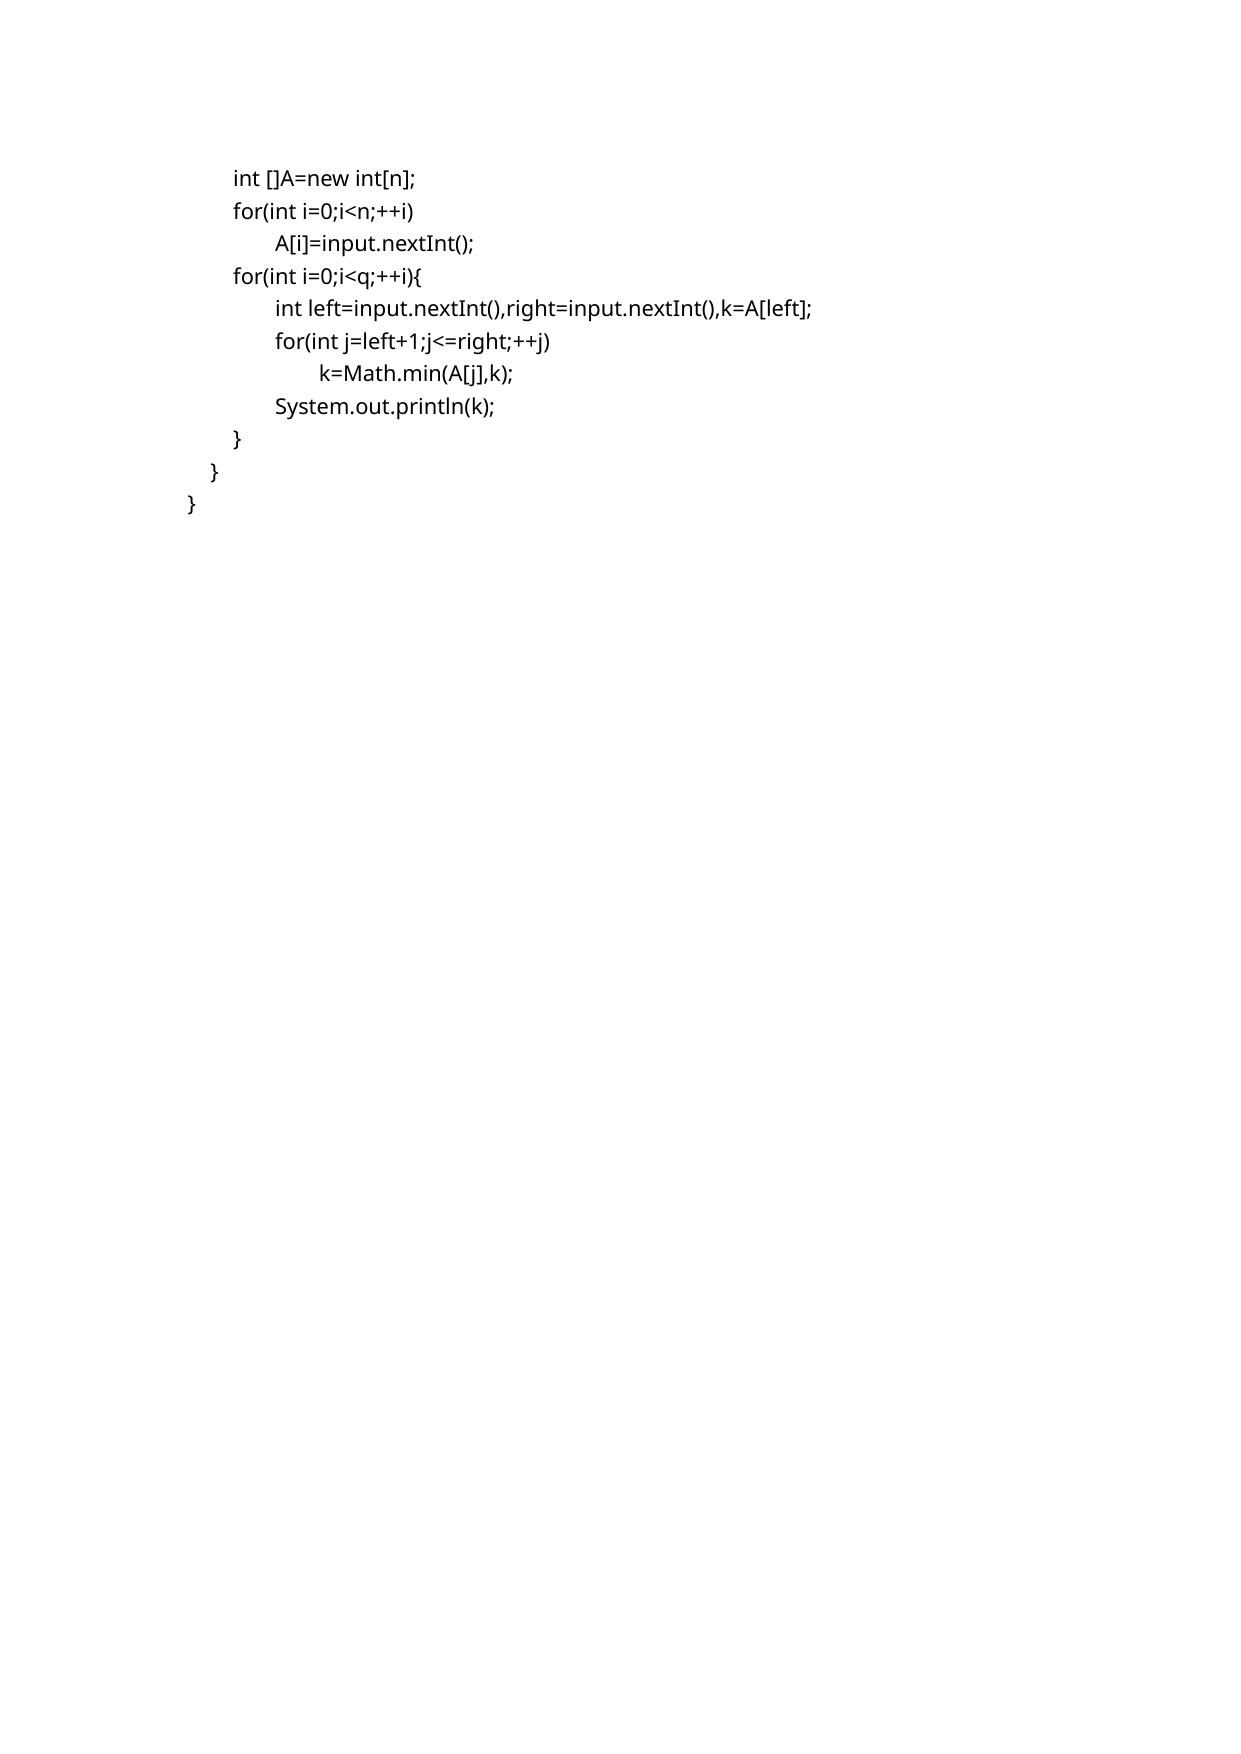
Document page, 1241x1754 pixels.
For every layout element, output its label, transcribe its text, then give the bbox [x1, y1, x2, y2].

text A[i]=input.nextInt(); [187, 227, 1053, 259]
text for(int j=left+1;j<=right;++j) [187, 324, 1053, 357]
text k=Math.min(A[j],k); [187, 357, 1053, 389]
text int left=input.nextInt(),right=input.nextInt(),k=A[left]; [187, 292, 1053, 324]
text } [187, 454, 1053, 487]
text } [187, 422, 1053, 454]
text for(int i=0;i<n;++i) [187, 194, 1053, 227]
text for(int i=0;i<q;++i){ [187, 259, 1053, 292]
text int []A=new int[n]; [187, 162, 1053, 194]
text System.out.println(k); [187, 389, 1053, 422]
text } [187, 487, 1053, 519]
